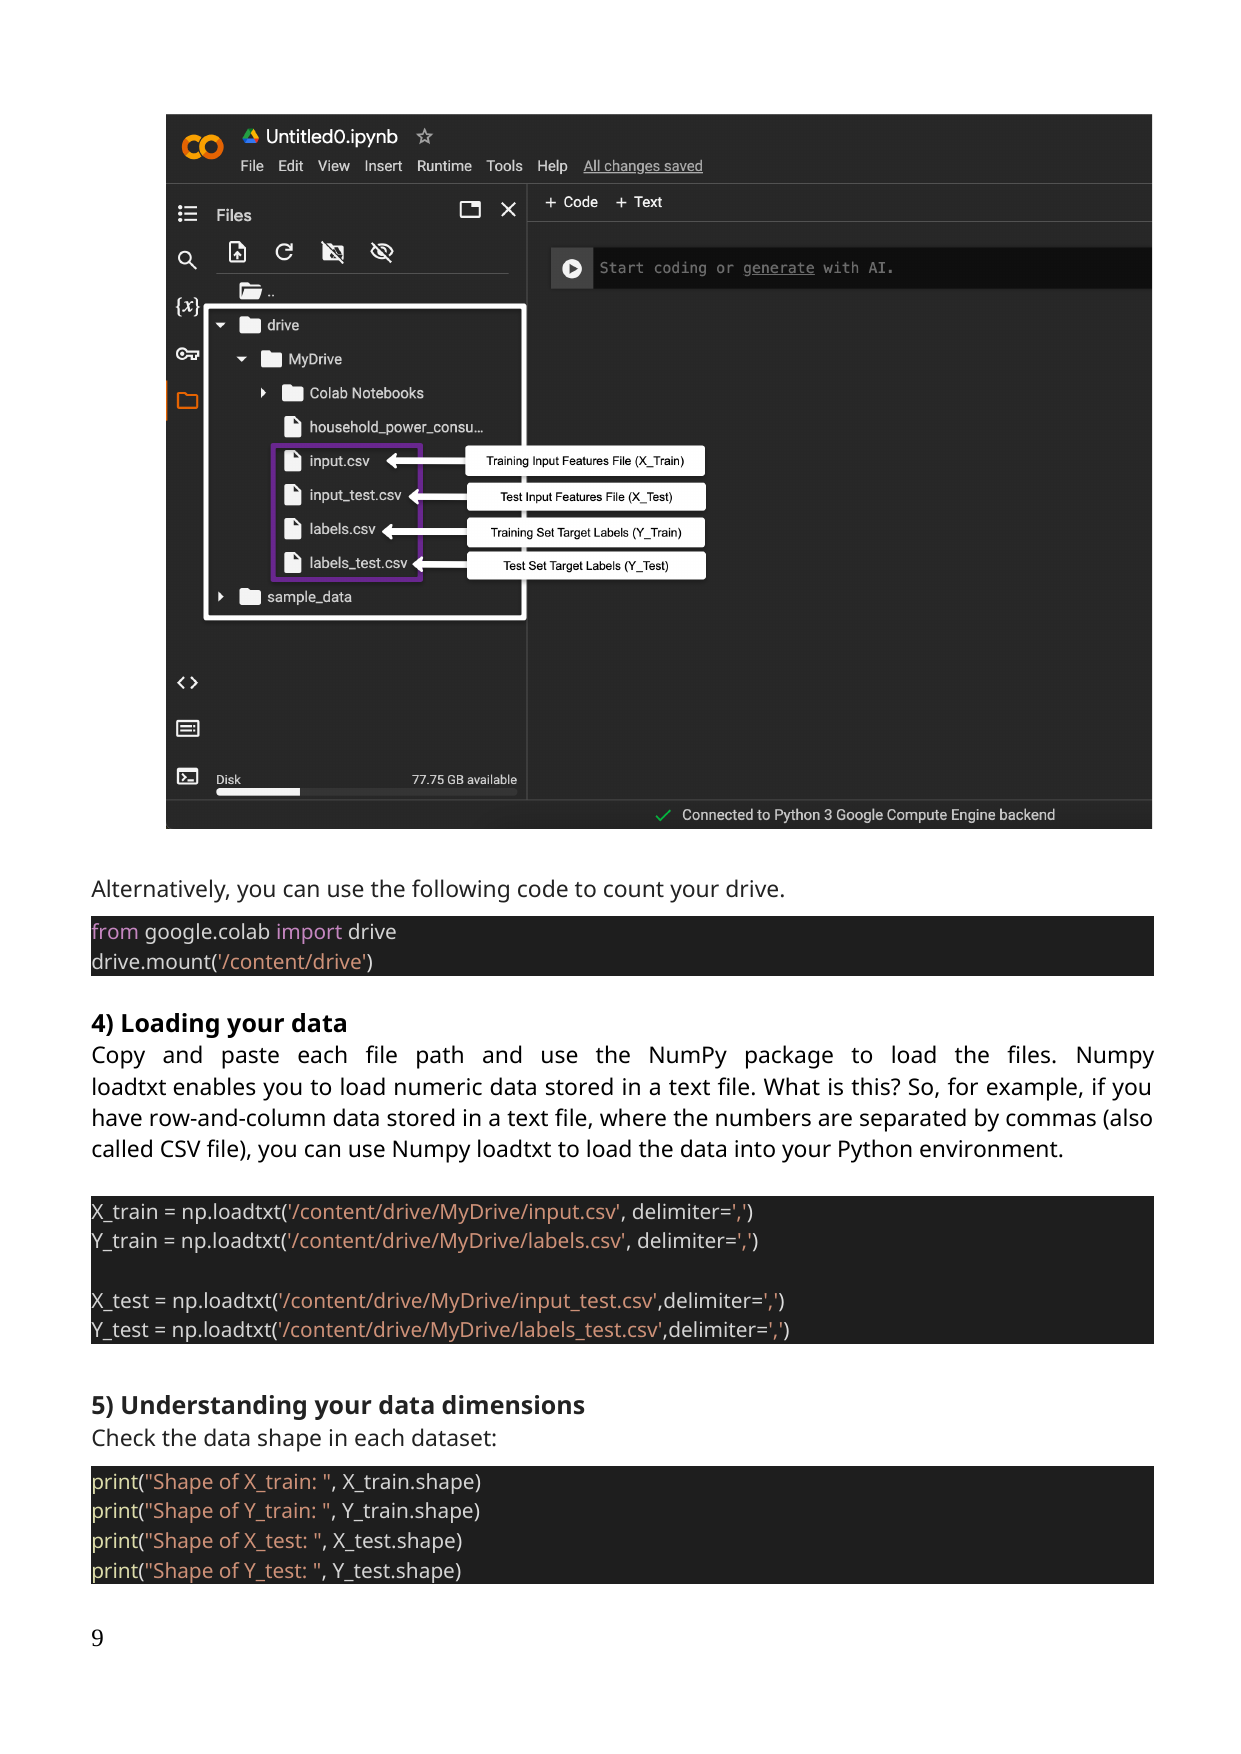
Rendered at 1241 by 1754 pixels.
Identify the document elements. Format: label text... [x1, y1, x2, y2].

text X_train = np.loadtxt('/content/drive/MyDrive/input.csv', delimiter=',') [91, 1196, 1154, 1225]
text Copy and paste each file path and use the NumPy package to load the files. Numpy loadtxt enables you to load numeric data stored in a text file. What is this? So, for example, if you have row-and-column data stored in a text file, where the numbers are separated by commas (also called CSV file), you can use Numpy loadtxt to load the data into your Python environment. [91, 1039, 1154, 1164]
text from google.colab import drive [91, 916, 1154, 946]
text print("Shape of X_train: ", X_train.shape) [91, 1466, 1154, 1495]
text print("Shape of X_test: ", X_test.shape) [91, 1525, 1154, 1555]
text 5) Understanding your data dimensions Check the data shape in each dataset: [91, 1388, 1154, 1453]
text X_test = np.loadtxt('/content/drive/MyDrive/input_test.csv',delimiter=',') [91, 1285, 1154, 1314]
text Y_train = np.loadtxt('/content/drive/MyDrive/labels.csv', delimiter=',') [91, 1225, 1154, 1255]
picture [166, 114, 1153, 829]
text Y_test = np.loadtxt('/content/drive/MyDrive/labels_test.csv',delimiter=',') [91, 1314, 1154, 1344]
text print("Shape of Y_train: ", Y_train.shape) [91, 1495, 1154, 1525]
text 4) Loading your data [91, 1005, 1154, 1039]
text print("Shape of Y_test: ", Y_test.shape) [91, 1555, 1154, 1584]
text Alternatively, you can use the following code to count your drive. [91, 872, 1154, 904]
text drive.mount('/content/drive') [91, 946, 1154, 976]
